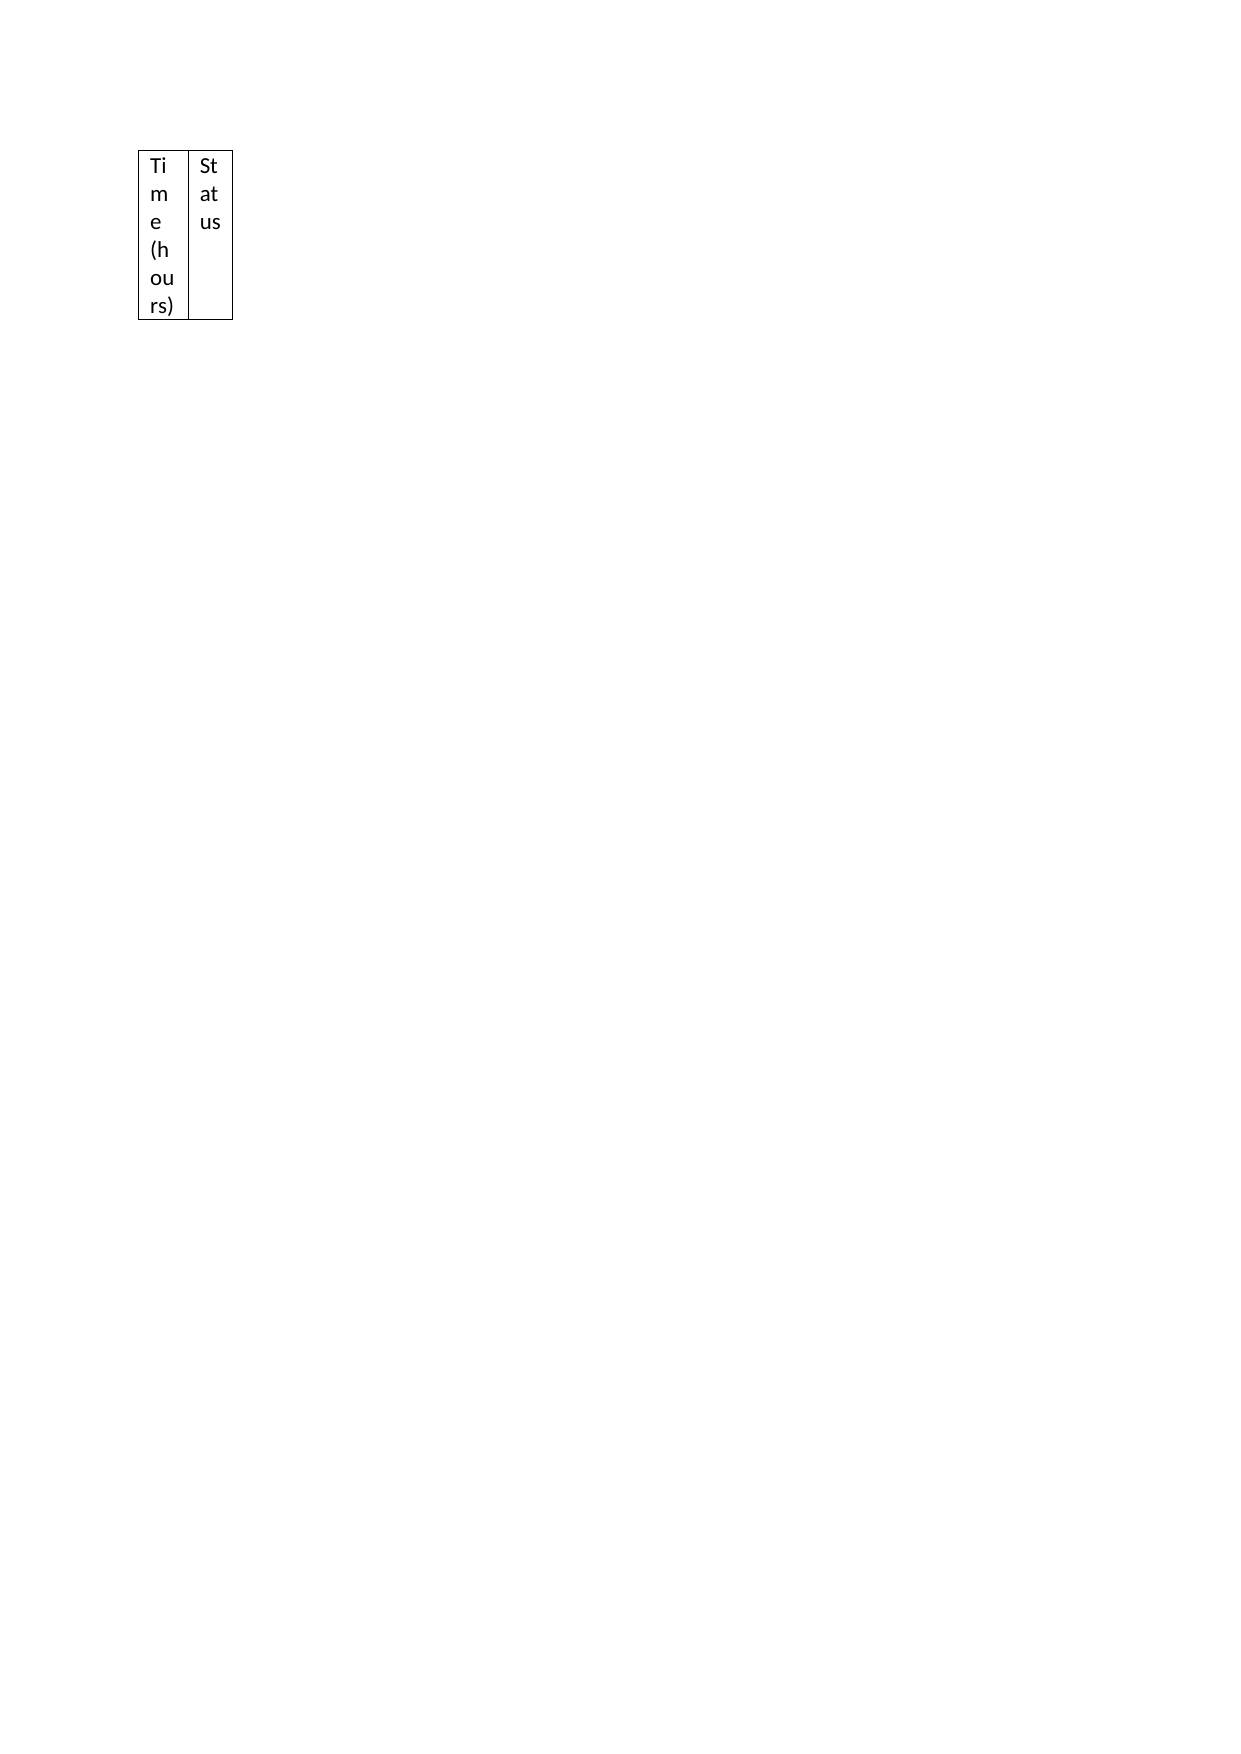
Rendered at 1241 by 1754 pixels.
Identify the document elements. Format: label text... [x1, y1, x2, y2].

table_header Time (hours) [139, 151, 188, 319]
table_header Status [189, 151, 232, 319]
